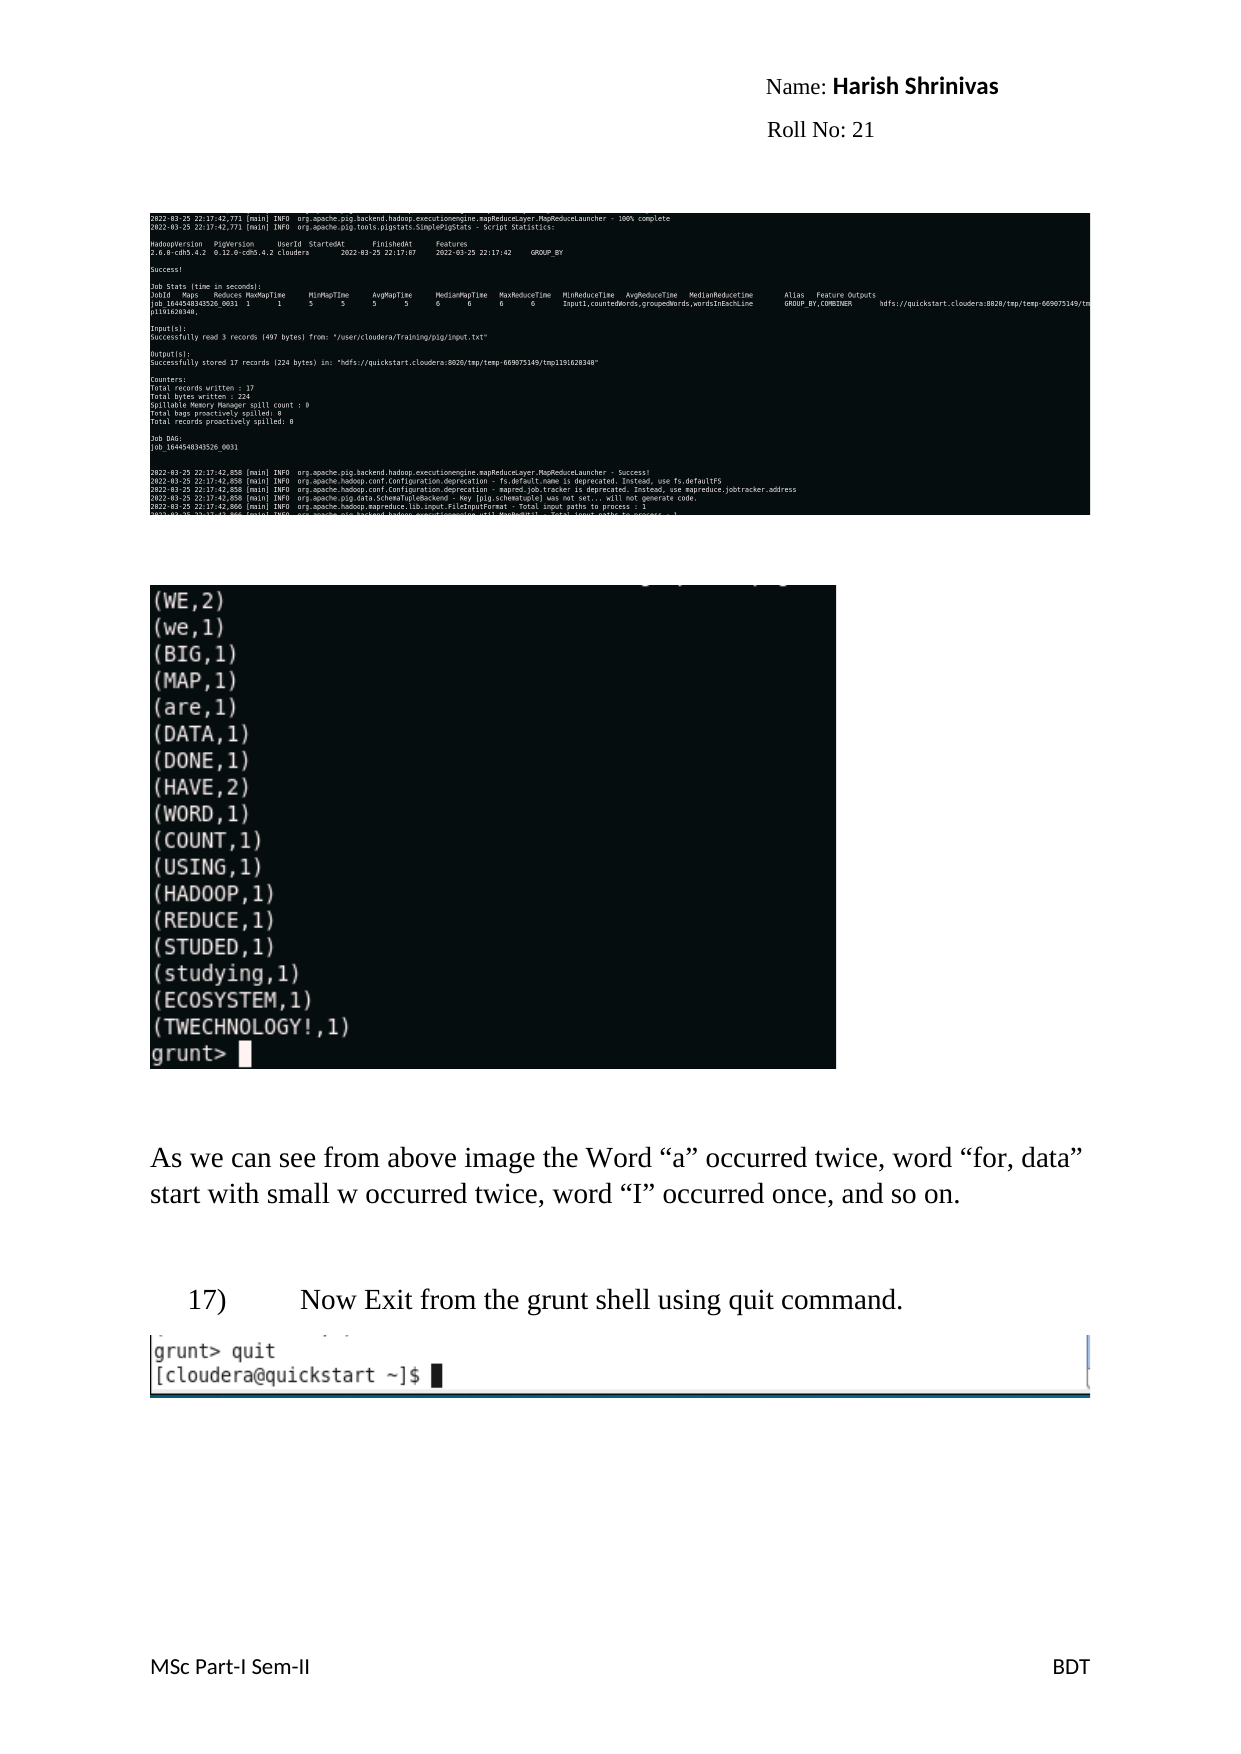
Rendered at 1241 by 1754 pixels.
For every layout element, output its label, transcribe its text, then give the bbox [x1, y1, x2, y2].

picture [150, 213, 1091, 515]
list Now Exit from the grunt shell using quit command. [187, 1282, 1090, 1316]
picture [150, 1335, 1091, 1394]
picture [150, 585, 837, 1069]
text As we can see from above image the Word “a” occurred twice, word “for, data” start with small w occurred twice, word “I” occurred once, and so on. [150, 1140, 1090, 1210]
